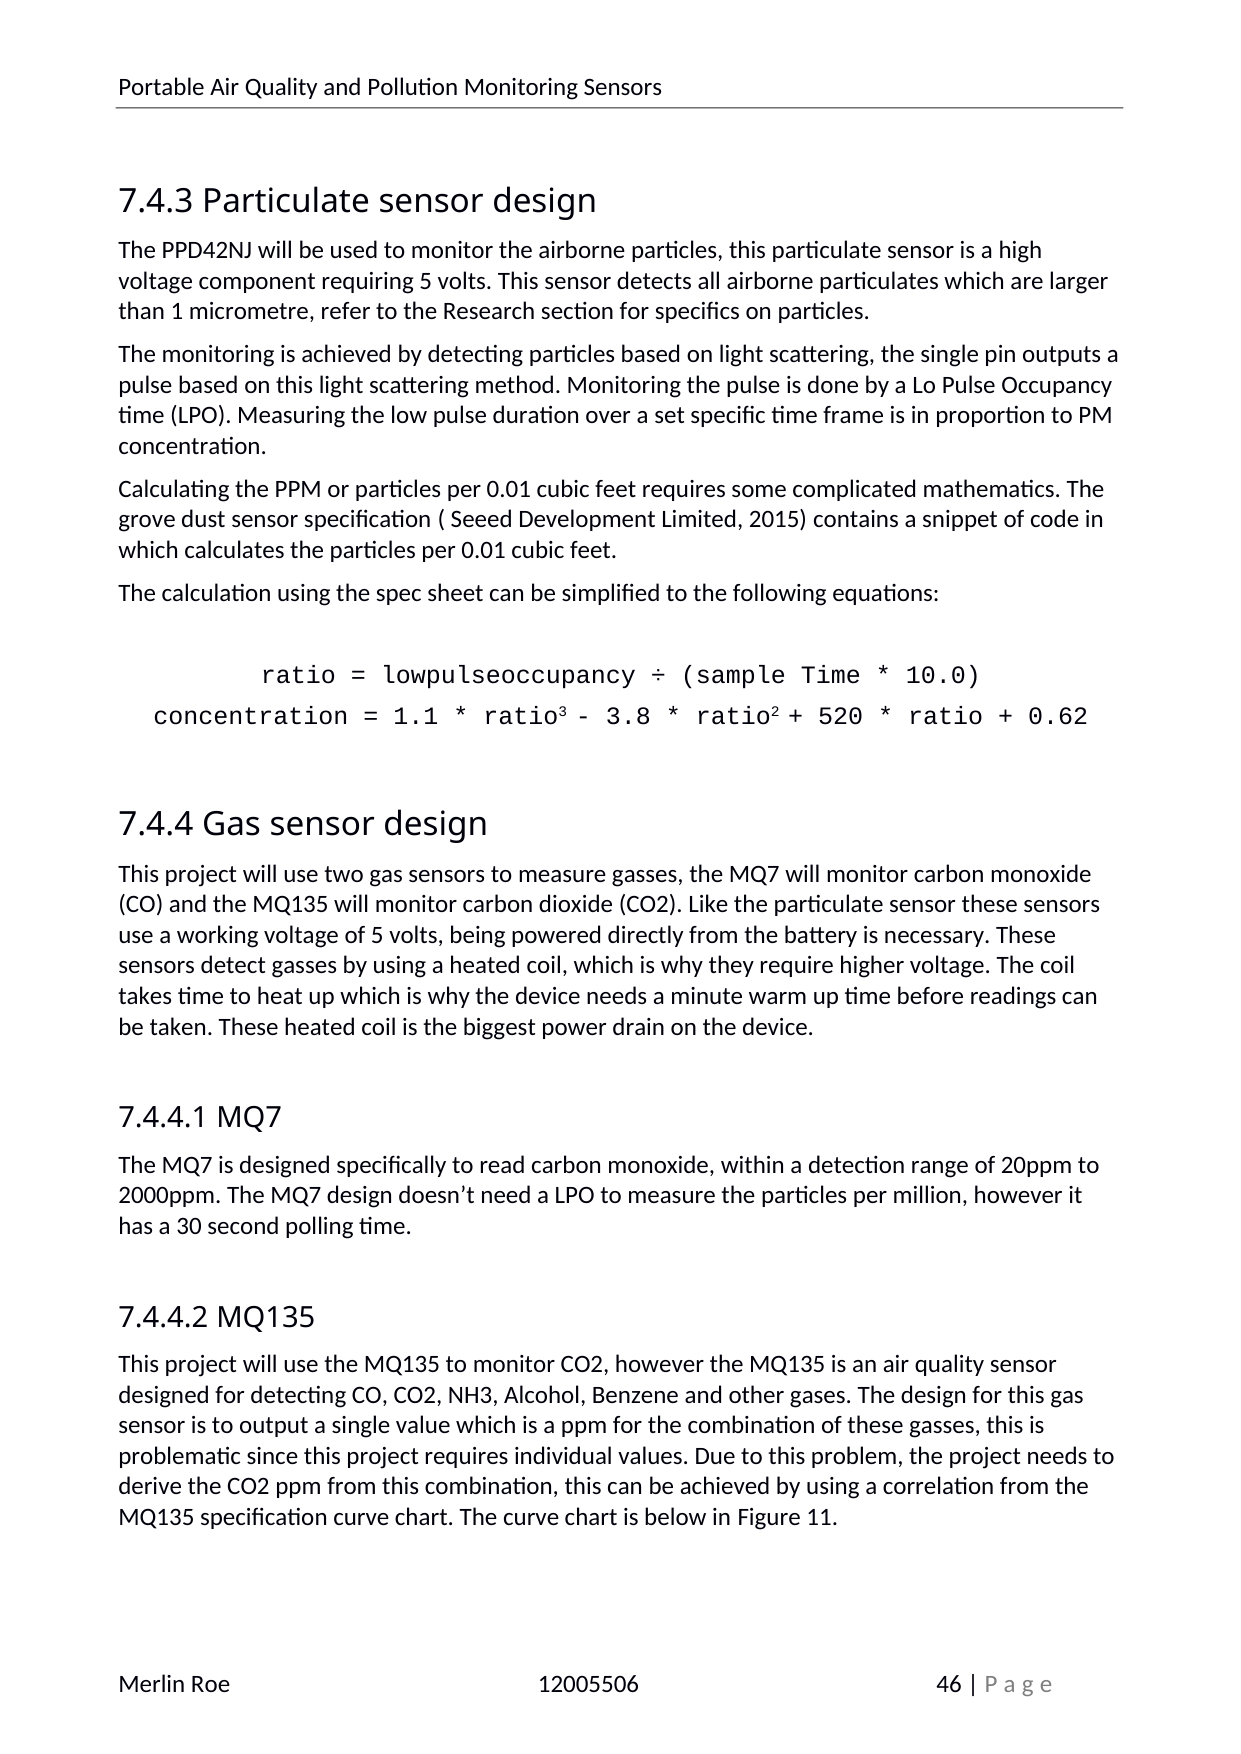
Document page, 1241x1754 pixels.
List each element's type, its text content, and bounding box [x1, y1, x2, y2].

text Calculating the PPM or particles per 0.01 cubic feet requires some complicated mathematics. The grove dust sensor specification contains a snippet of code in which calculates the particles per 0.01 cubic feet. [118, 473, 1123, 564]
subtitle MQ135 [118, 1296, 1123, 1336]
text The monitoring is achieved by detecting particles based on light scattering, the single pin outputs a pulse based on this light scattering method. Monitoring the pulse is done by a Lo Pulse Occupancy time (LPO). Measuring the low pulse duration over a set specific time frame is in proportion to PM concentration. [118, 338, 1123, 460]
text The calculation using the spec sheet can be simplified to the following equations: [118, 577, 1123, 607]
subtitle Particulate sensor design [118, 176, 1123, 222]
text This project will use the MQ135 to monitor CO2, however the MQ135 is an air quality sensor designed for detecting CO, CO2, NH3, Alcohol, Benzene and other gases. The design for this gas sensor is to output a single value which is a ppm for the combination of these gasses, this is problematic since this project requires individual values. Due to this problem, the project needs to derive the CO2 ppm from this combination, this can be achieved by using a correlation from the MQ135 specification curve chart. The curve chart is below in Figure 11. [118, 1348, 1123, 1531]
text This project will use two gas sensors to measure gasses, the MQ7 will monitor carbon monoxide (CO) and the MQ135 will monitor carbon dioxide (CO2). Like the particulate sensor these sensors use a working voltage of 5 volts, being powered directly from the battery is necessary. These sensors detect gasses by using a heated coil, which is why they require higher voltage. The coil takes time to heat up which is why the device needs a minute warm up time before readings can be taken. These heated coil is the biggest power drain on the device. [118, 858, 1123, 1041]
text The PPD42NJ will be used to monitor the airborne particles, this particulate sensor is a high voltage component requiring 5 volts. This sensor detects all airborne particulates which are larger than 1 micrometre, refer to the Research section for specifics on particles. [118, 234, 1123, 326]
text The MQ7 is designed specifically to read carbon monoxide, within a detection range of 20ppm to 2000ppm. The MQ7 design doesn’t need a LPO to measure the particles per million, however it has a 30 second polling time. [118, 1149, 1123, 1241]
subtitle Gas sensor design [118, 800, 1123, 846]
subtitle MQ7 [118, 1097, 1123, 1136]
text concentration = 1.1 * ratio3 - 3.8 * ratio2 + 520 * ratio + 0.62 [118, 704, 1123, 732]
text ratio = lowpulseoccupancy ÷ (sample Time * 10.0) [118, 663, 1123, 691]
